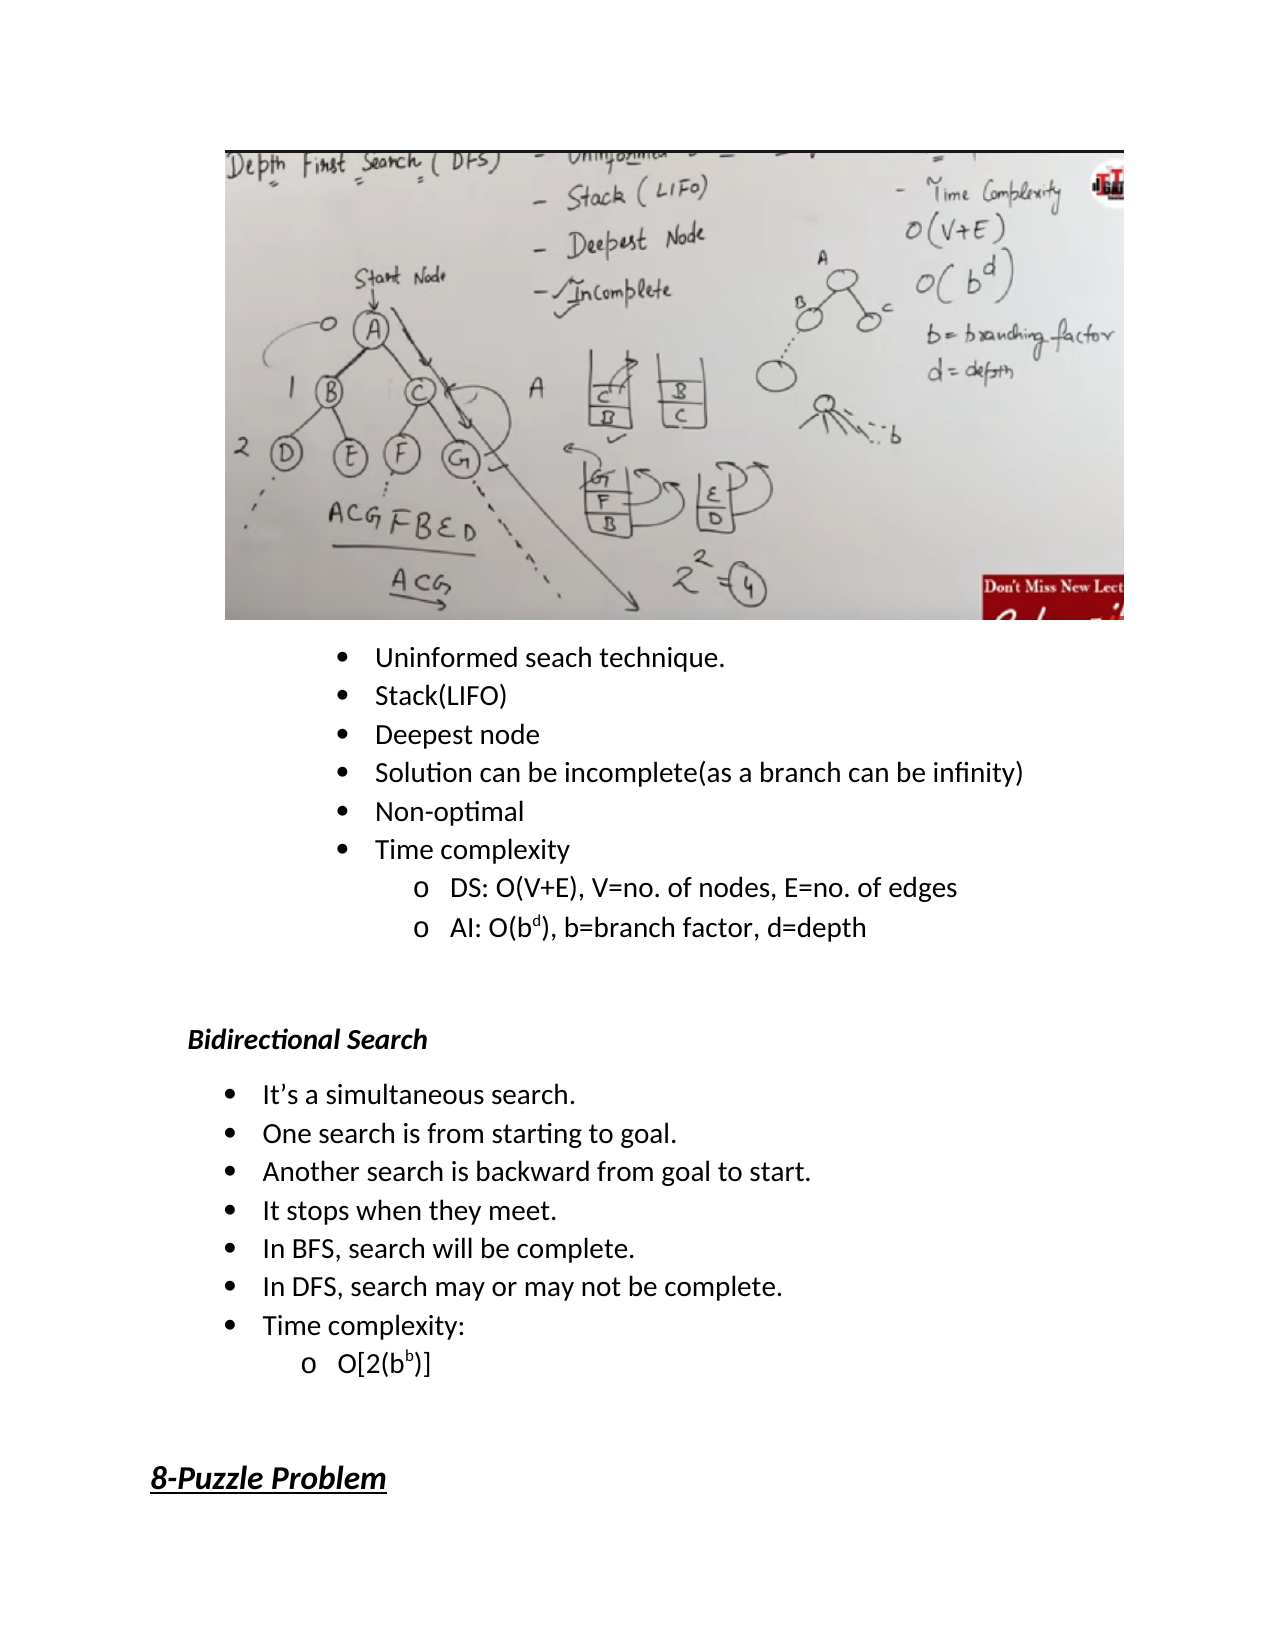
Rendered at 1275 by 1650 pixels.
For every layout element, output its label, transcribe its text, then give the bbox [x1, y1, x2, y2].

list In BFS, search will be complete. [225, 1230, 1125, 1266]
list Deepest node [337, 716, 1125, 751]
list One search is from starting to goal. [225, 1115, 1125, 1150]
list Stack(LIFO) [337, 677, 1125, 713]
text 8-Puzzle Problem [150, 1457, 1125, 1498]
text Bidirectional Search [187, 1021, 1125, 1057]
list Non-optimal [337, 793, 1125, 828]
list Time complexity [337, 831, 1125, 867]
list Another search is backward from goal to start. [225, 1153, 1125, 1189]
list It stops when they meet. [225, 1192, 1125, 1227]
list O[2(bb)] [300, 1345, 1125, 1382]
list It’s a simultaneous search. [225, 1076, 1125, 1112]
list Uninformed seach technique. [337, 639, 1125, 674]
list AI: O(bd), b=branch factor, d=depth [412, 909, 1125, 947]
picture [225, 150, 1124, 620]
list DS: O(V+E), V=no. of nodes, E=no. of edges [412, 869, 1125, 907]
list Solution can be incomplete(as a branch can be infinity) [337, 754, 1125, 790]
list In DFS, search may or may not be complete. [225, 1268, 1125, 1304]
list Time complexity: [225, 1307, 1125, 1343]
